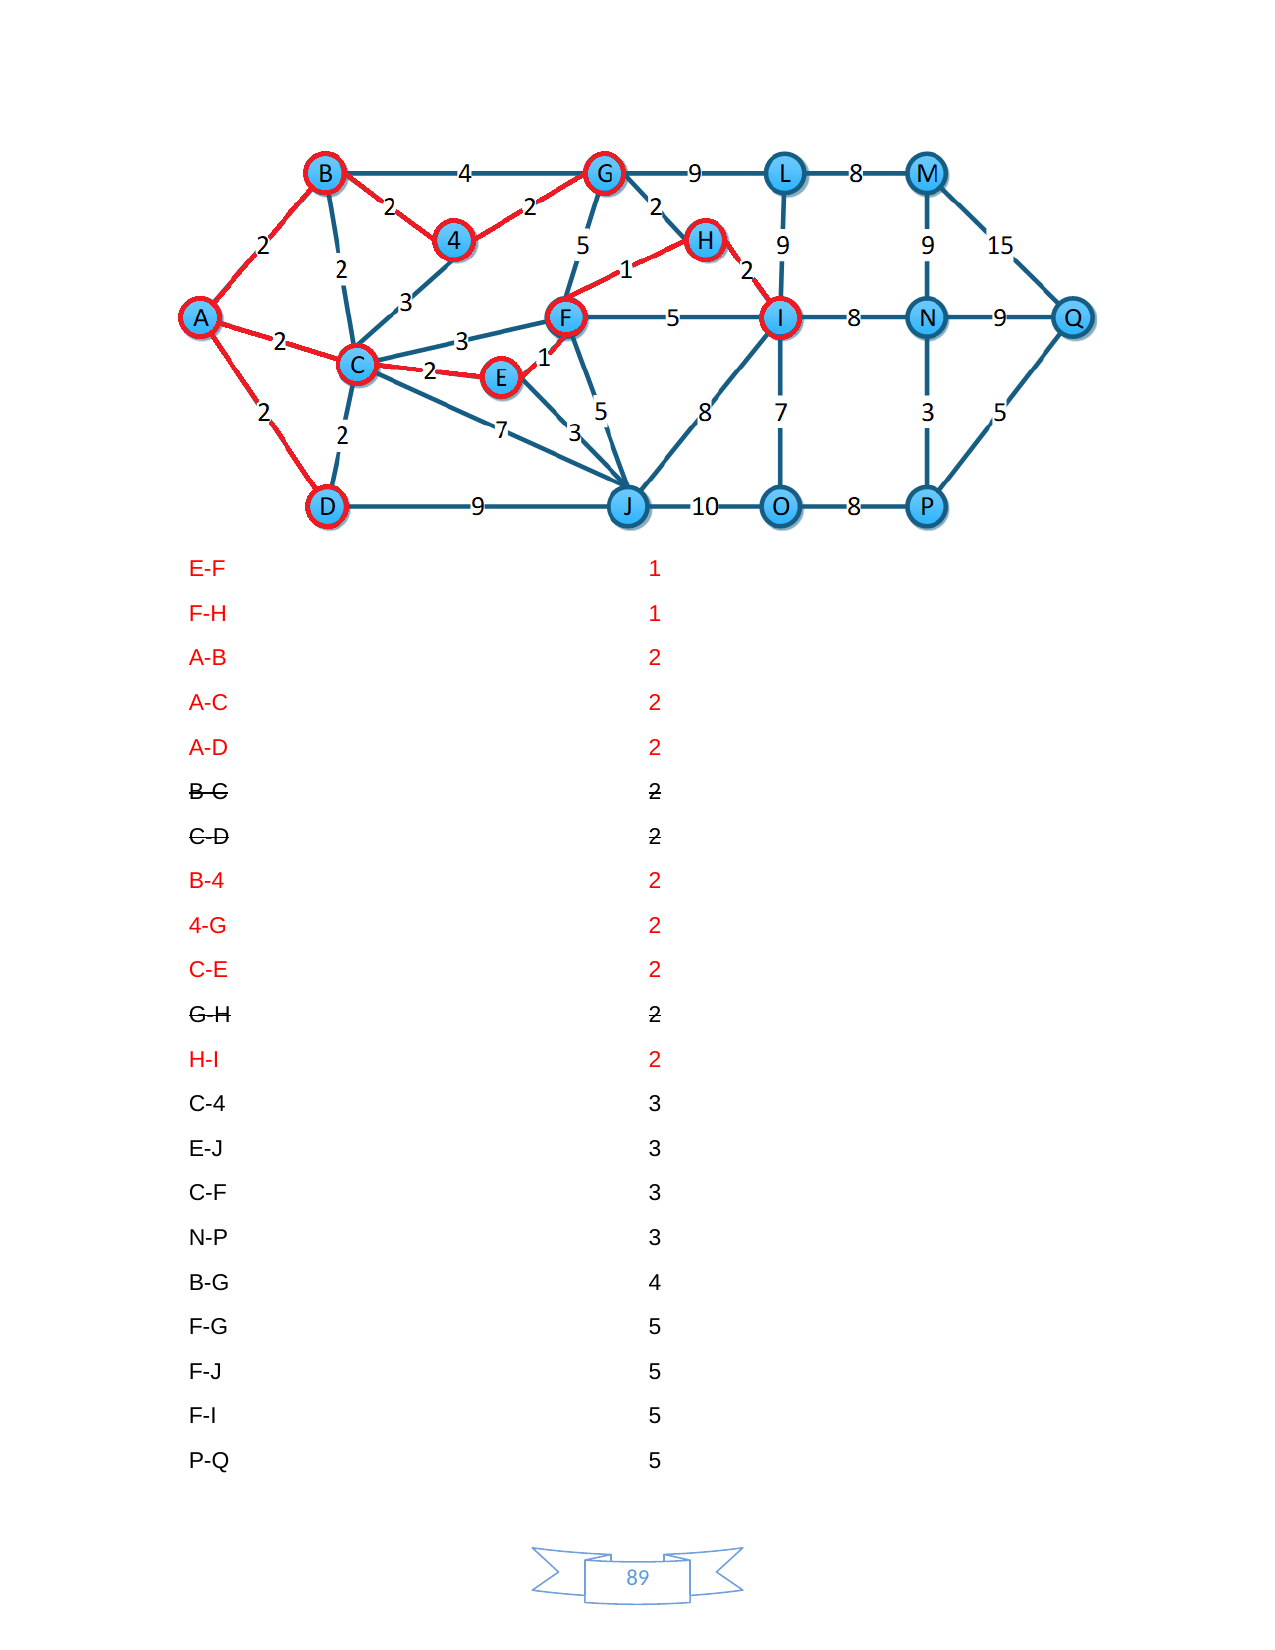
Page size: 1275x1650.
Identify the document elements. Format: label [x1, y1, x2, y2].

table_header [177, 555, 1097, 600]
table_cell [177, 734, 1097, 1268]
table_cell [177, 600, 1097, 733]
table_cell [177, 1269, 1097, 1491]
picture [177, 147, 1098, 537]
